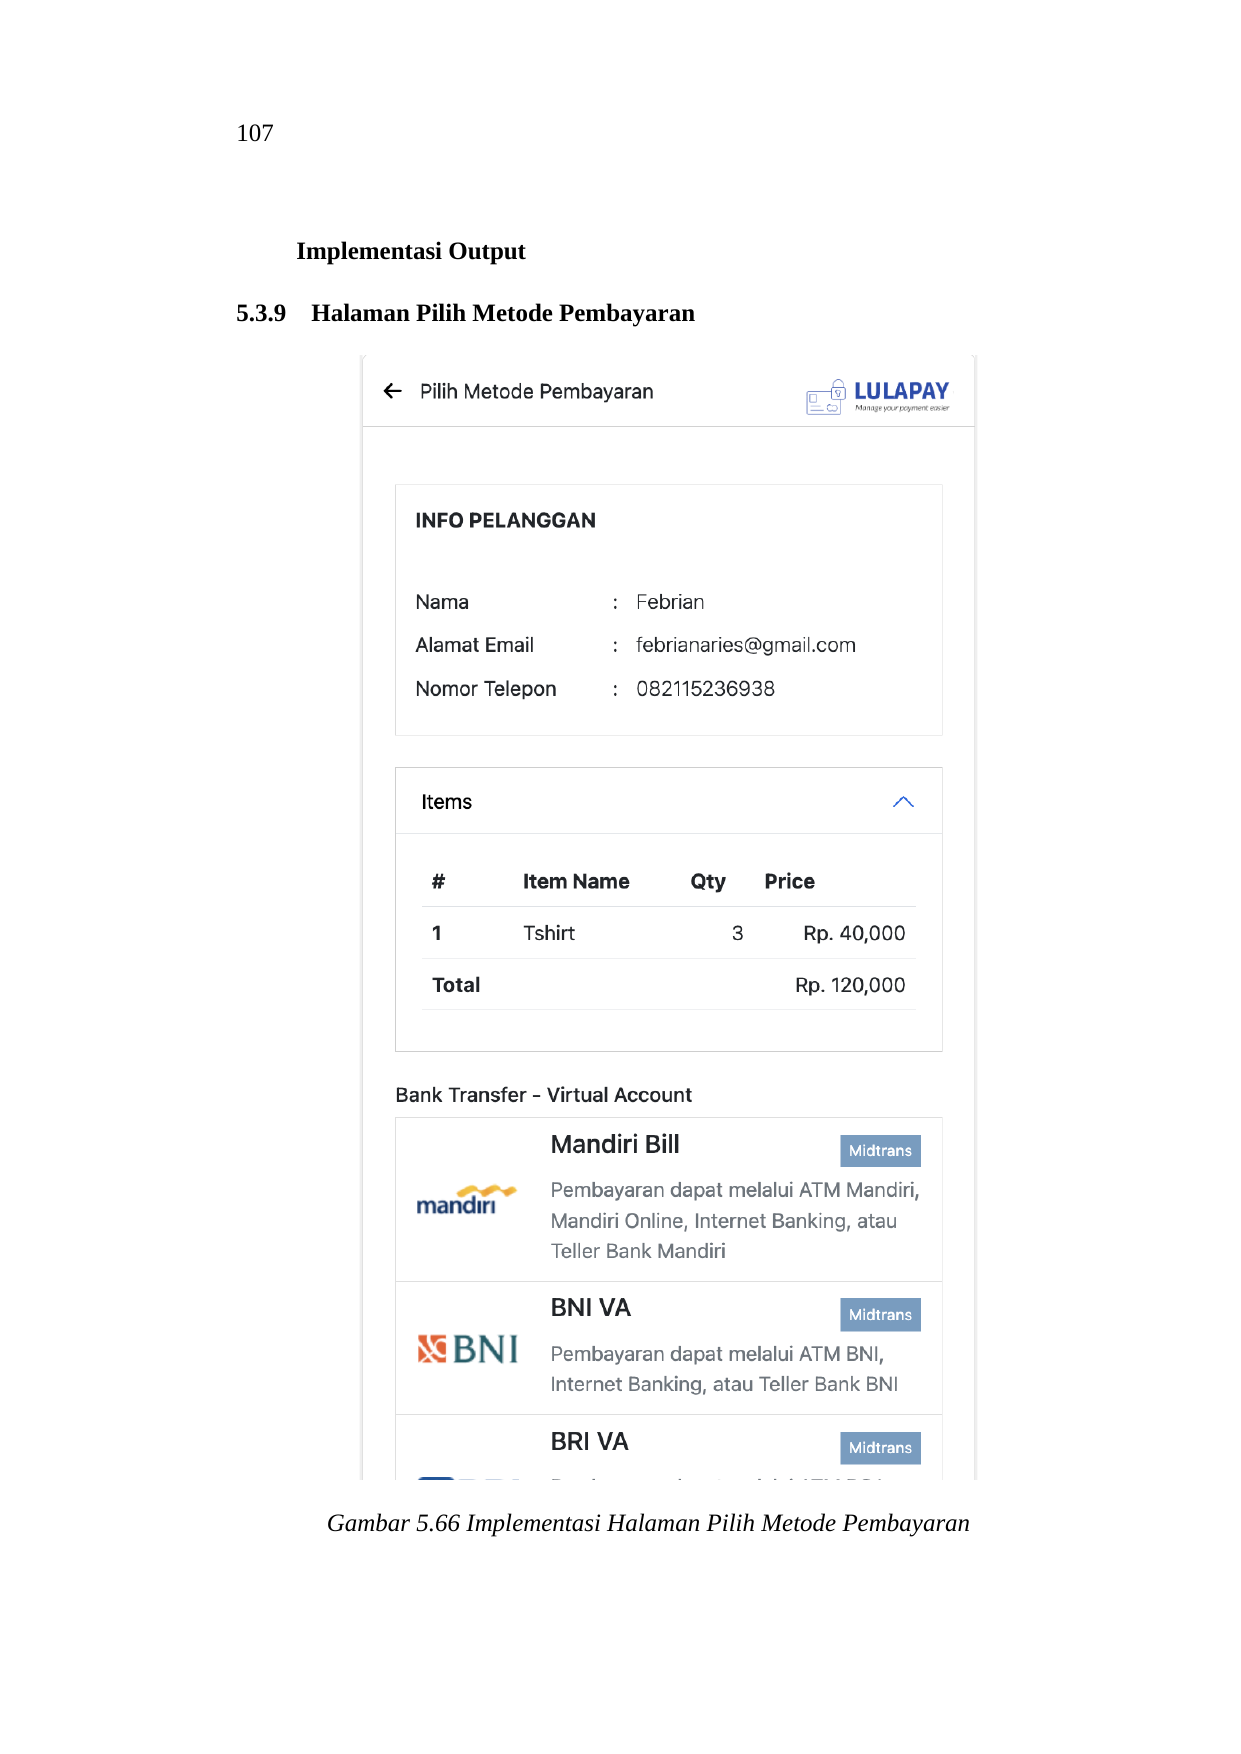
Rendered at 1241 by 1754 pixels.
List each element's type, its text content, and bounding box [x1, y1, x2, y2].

picture [359, 355, 978, 1480]
subtitle Halaman Pilih Metode Pembayaran [236, 298, 1063, 327]
subtitle Implementasi Output [296, 236, 1063, 265]
